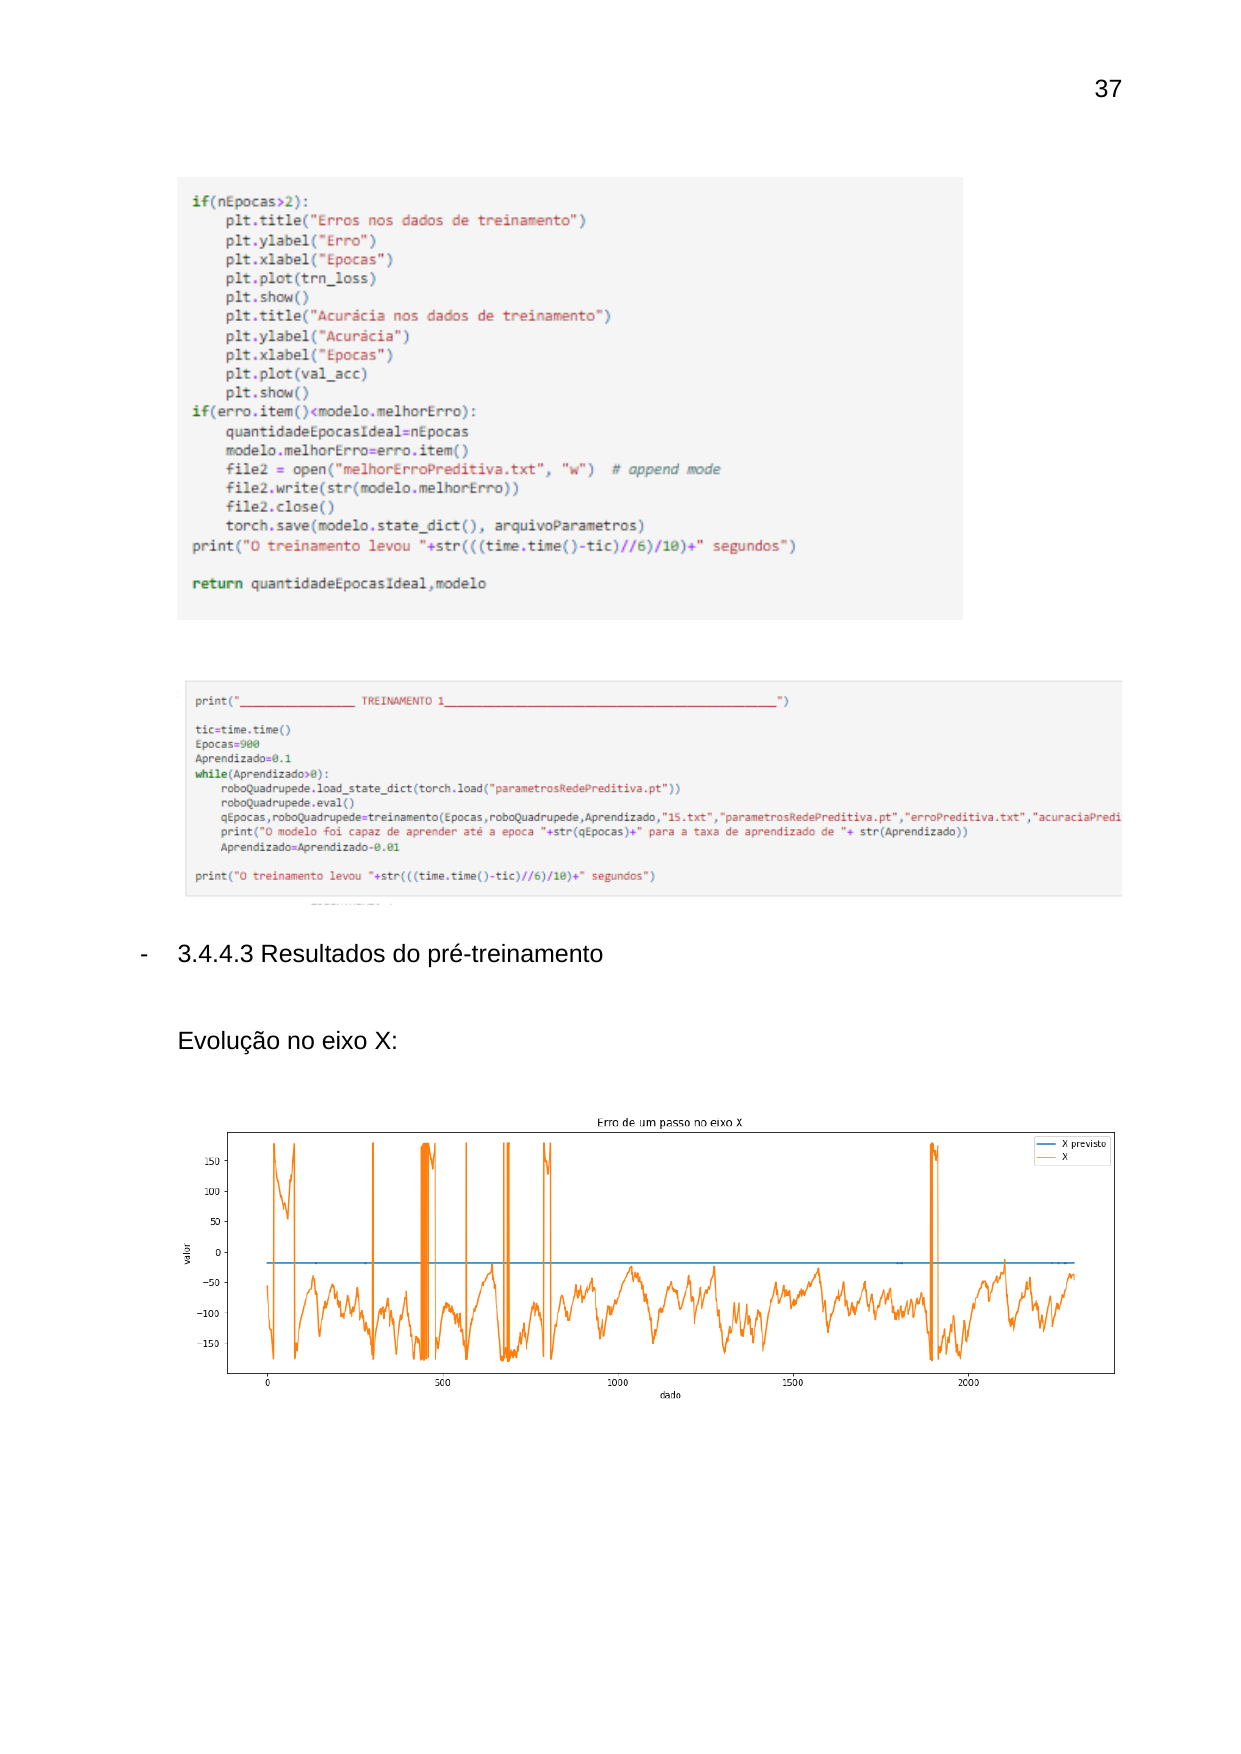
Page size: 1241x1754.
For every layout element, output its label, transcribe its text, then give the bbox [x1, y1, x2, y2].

picture [177, 1112, 1120, 1406]
picture [177, 177, 964, 620]
list 3.4.4.3 Resultados do pré-treinamento [140, 939, 1122, 968]
picture [177, 677, 1123, 905]
text Evolução no eixo X: [177, 1026, 1122, 1054]
